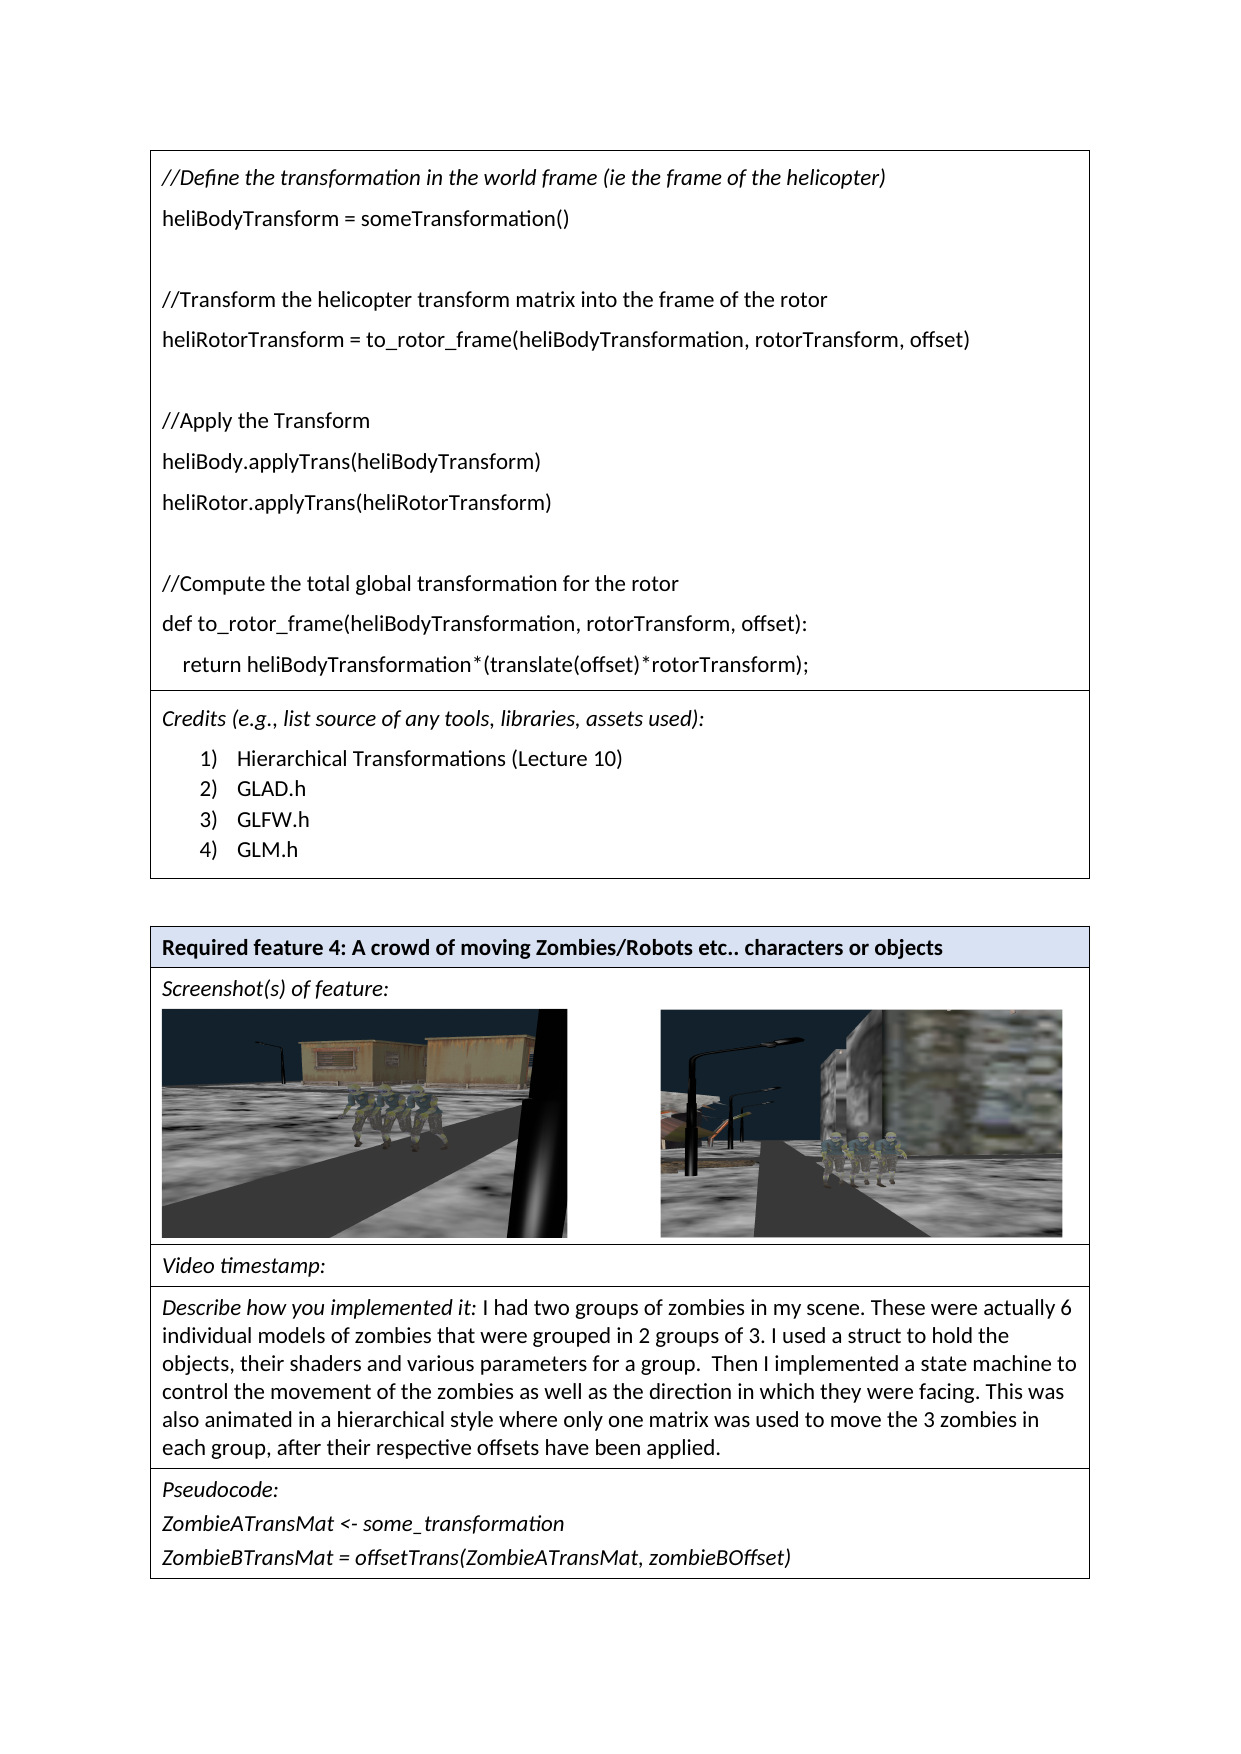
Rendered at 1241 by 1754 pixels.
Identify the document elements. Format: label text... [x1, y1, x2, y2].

table_cell Credits (e.g., list source of any tools, libraries, assets used): Hierarchical Transformations (Lecture 10) GLAD.h GLFW.h GLM.h [151, 691, 1089, 878]
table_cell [151, 151, 1089, 690]
picture [161, 1008, 568, 1238]
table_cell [151, 1469, 1089, 1578]
table_header Required feature 4: A crowd of moving Zombies/Robots etc.. characters or objects [151, 927, 1089, 967]
table_cell Describe how you implemented it: I had two groups of zombies in my scene. These were actually 6 individual models of zombies that were grouped in 2 groups of 3. I used a struct to hold the objects, their shaders and various parameters for a group. Then I implemented a state machine to control the movement of the zombies as well as the direction in which they were facing. This was also animated in a hierarchical style where only one matrix was used to move the 3 zombies in each group, after their respective offsets have been applied. [151, 1287, 1089, 1467]
table_cell Video timestamp: [151, 1245, 1089, 1286]
table_cell Screenshot(s) of feature: [151, 968, 1089, 1244]
picture [660, 1009, 1063, 1238]
